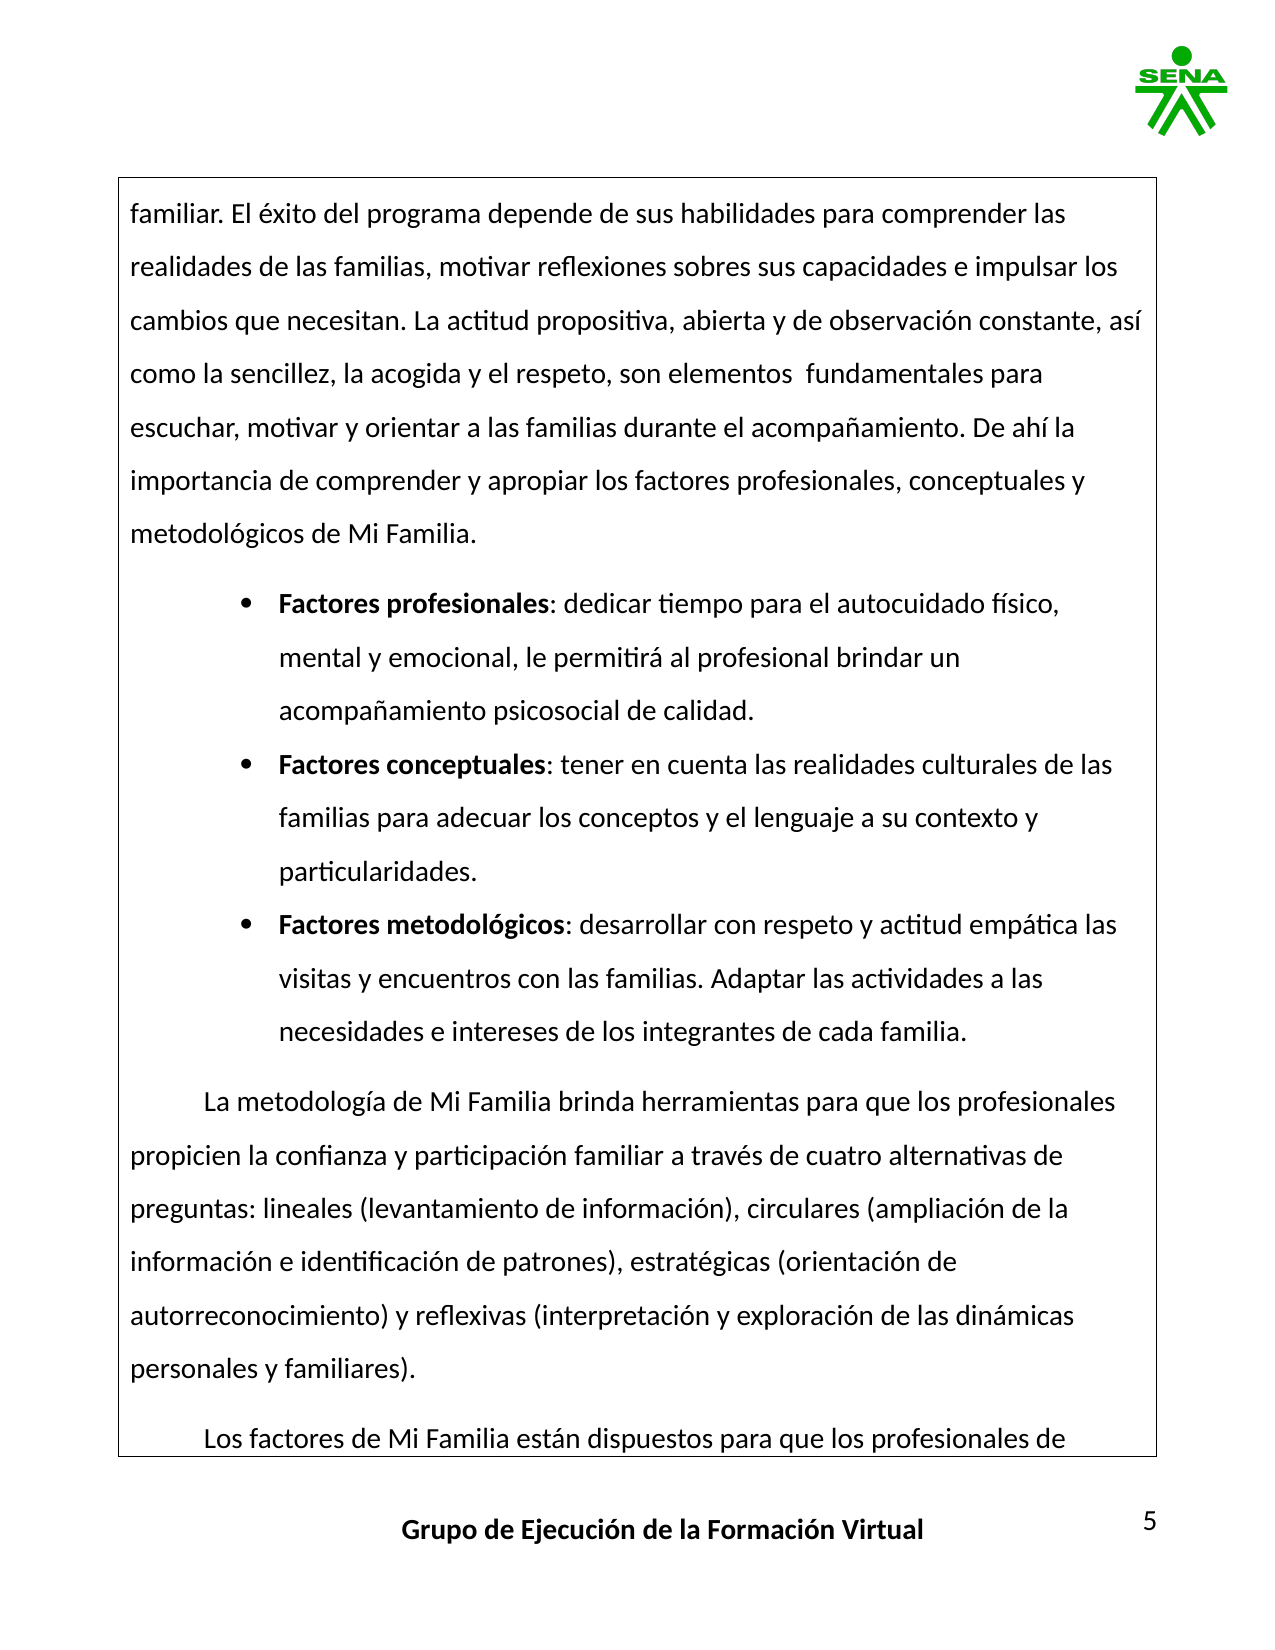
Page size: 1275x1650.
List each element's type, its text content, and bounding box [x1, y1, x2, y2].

picture [1135, 46, 1228, 136]
